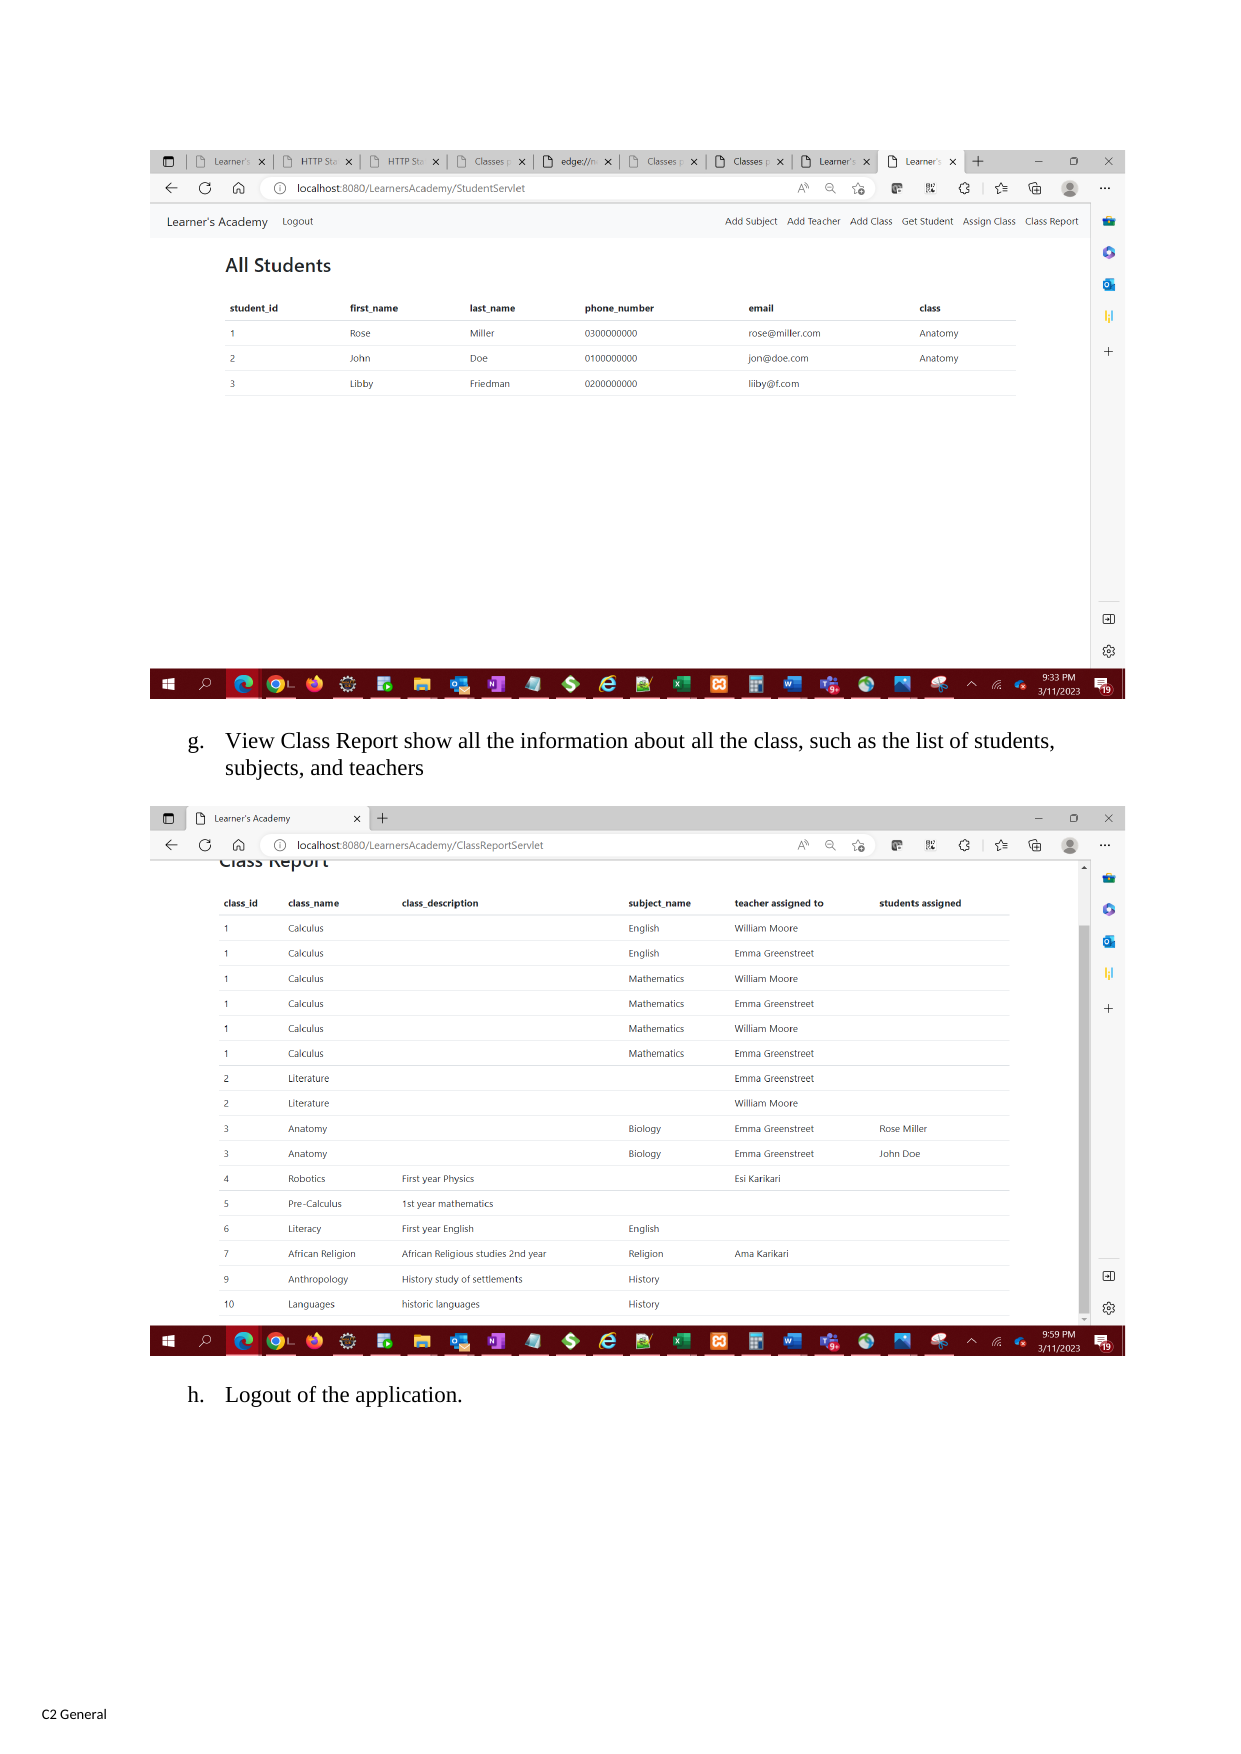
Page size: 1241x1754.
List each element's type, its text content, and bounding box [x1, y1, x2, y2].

list View Class Report show all the information about all the class, such as the list of students, subjects, and teachers [187, 728, 1090, 780]
list Logout of the application. [187, 1381, 1090, 1408]
picture [150, 150, 1125, 699]
picture [150, 806, 1125, 1356]
